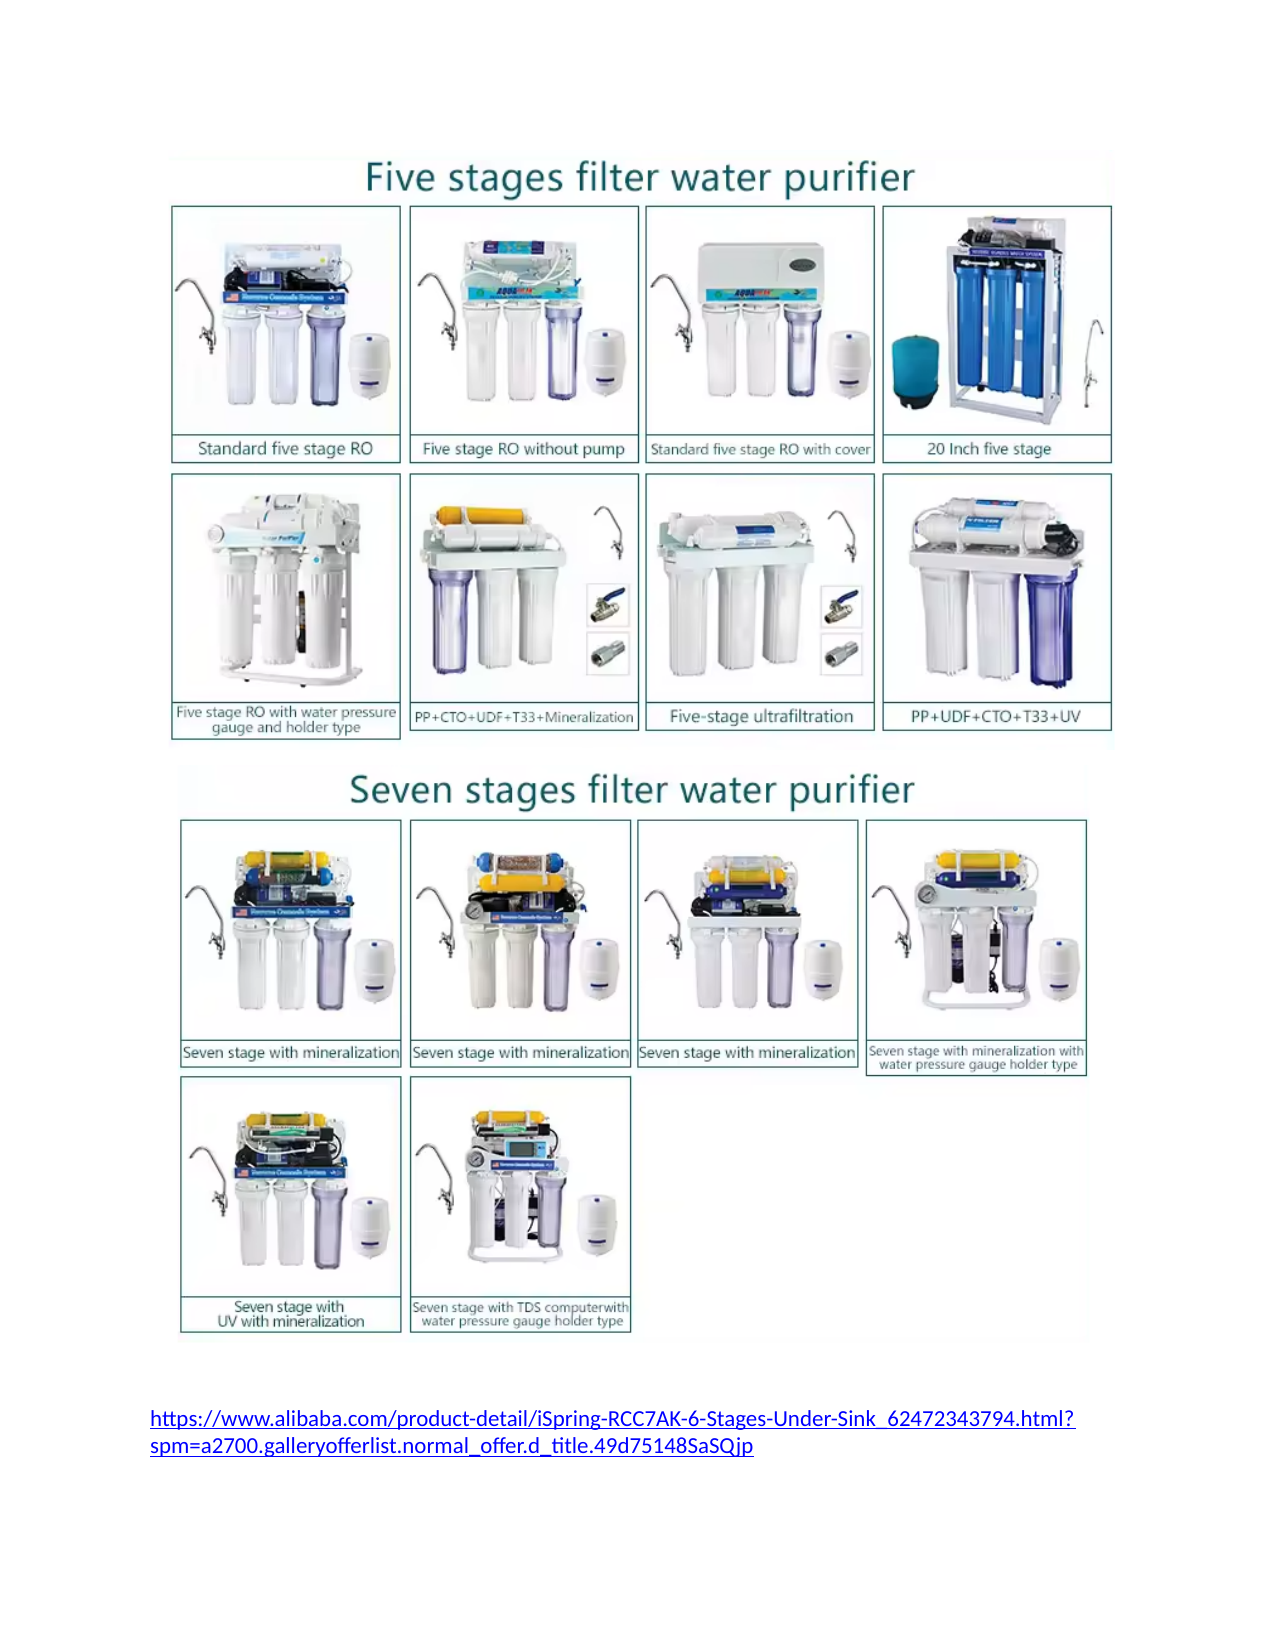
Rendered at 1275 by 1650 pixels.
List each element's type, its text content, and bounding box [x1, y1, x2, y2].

text https://www.alibaba.com/product-detail/iSpring-RCC7AK-6-Stages-Under-Sink_62472343794.html?spm=a2700.galleryofferlist.normal_offer.d_title.49d75148SaSQjp [150, 1404, 1125, 1460]
picture [150, 150, 1125, 750]
picture [150, 765, 1125, 1345]
